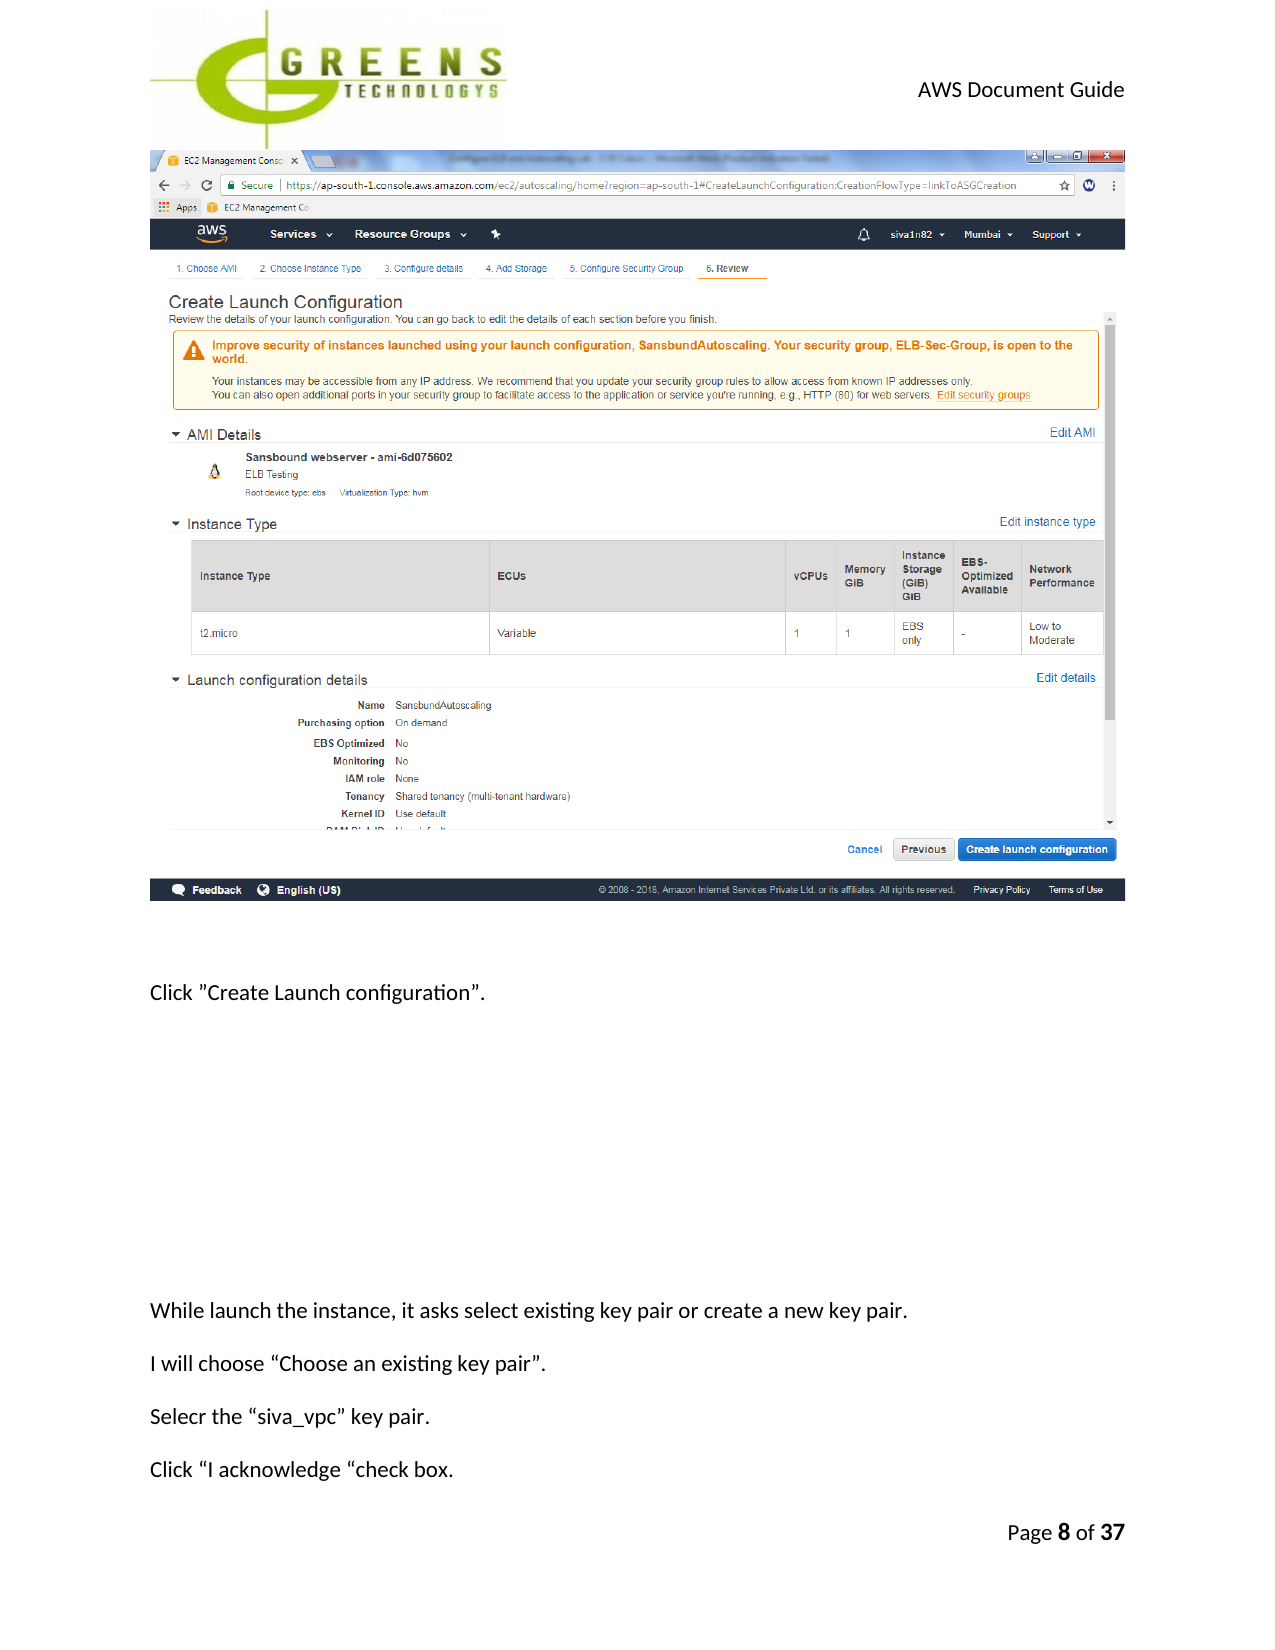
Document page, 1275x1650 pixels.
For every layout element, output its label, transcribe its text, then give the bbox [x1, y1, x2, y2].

text While launch the instance, it asks select existing key pair or create a new key pair. [150, 1296, 1125, 1324]
text I will choose “Choose an existing key pair”. [150, 1349, 1125, 1377]
picture [150, 0, 507, 149]
text Selecr the “siva_vpc” key pair. [150, 1402, 1125, 1430]
text Click ”Create Launch configuration”. [150, 978, 1125, 1006]
text Click “I acknowledge “check box. [150, 1455, 1125, 1483]
picture [150, 150, 1125, 901]
